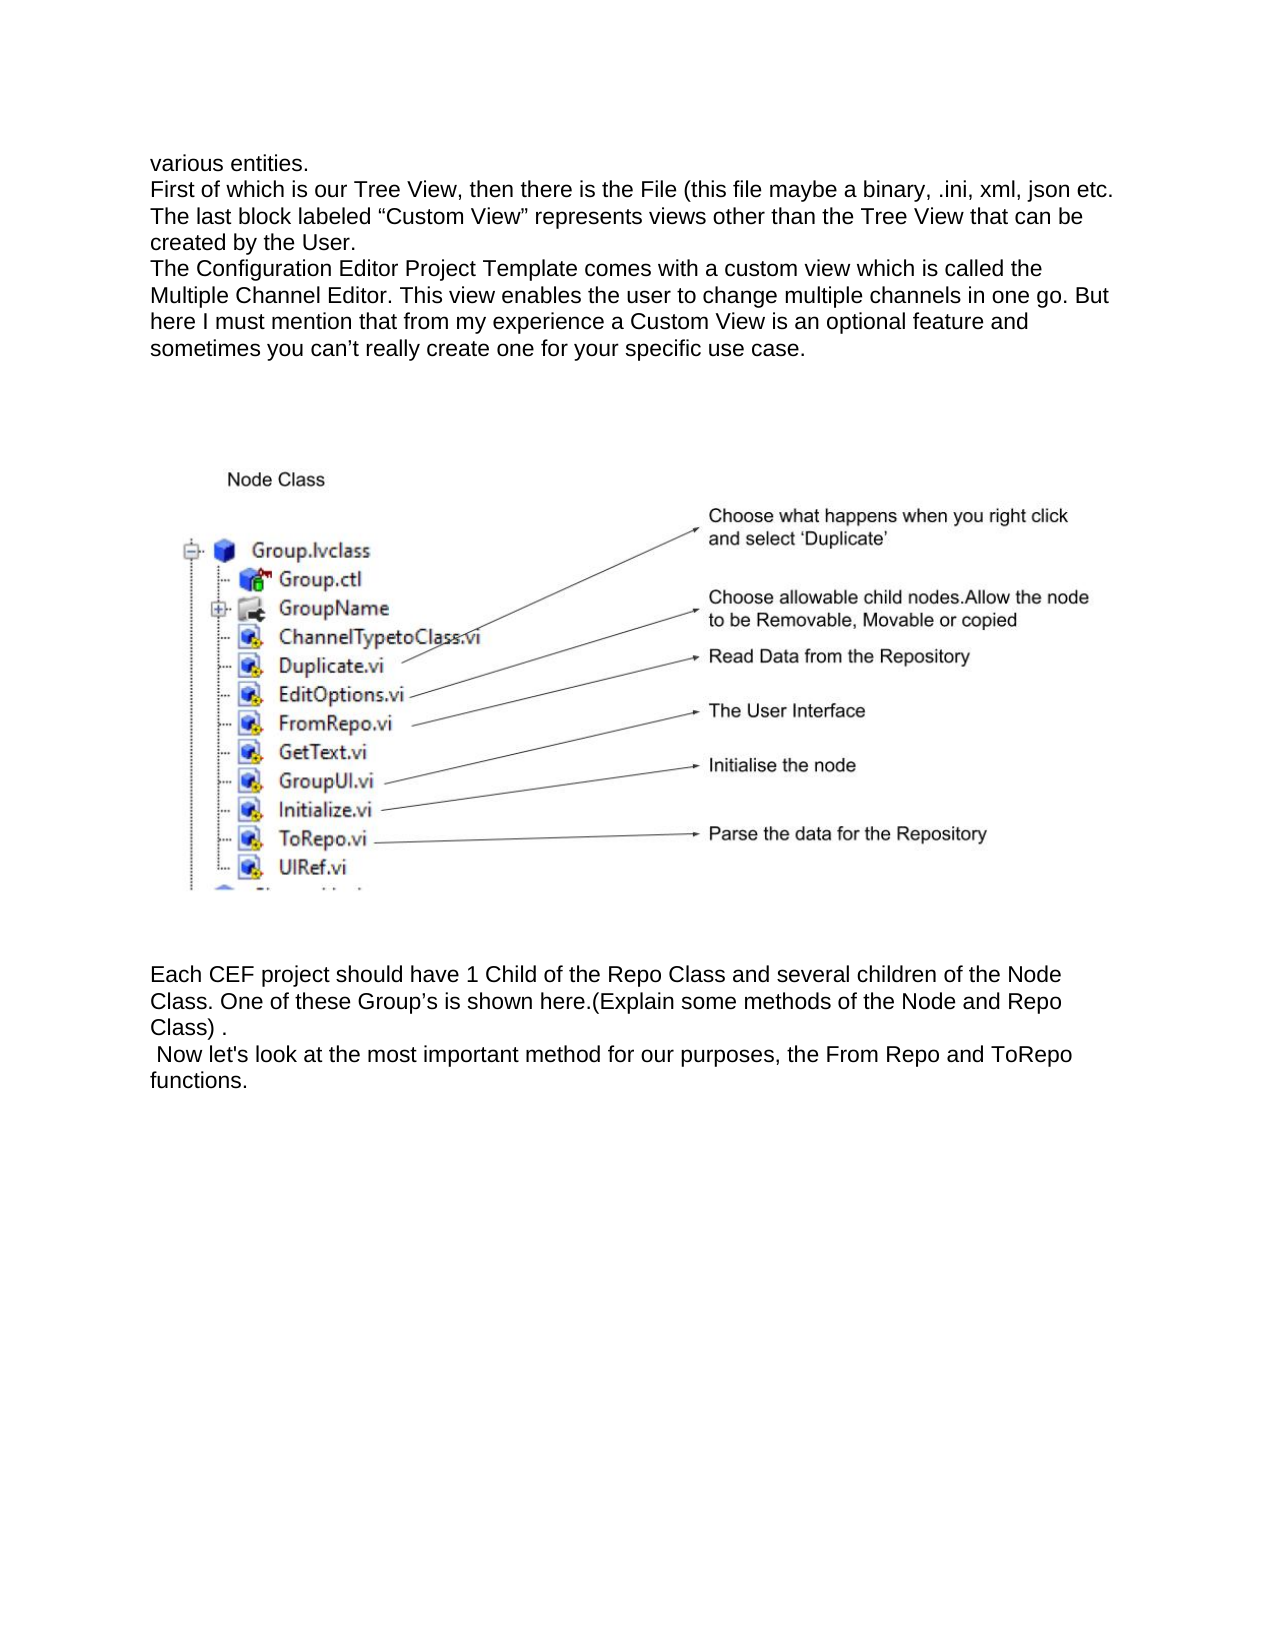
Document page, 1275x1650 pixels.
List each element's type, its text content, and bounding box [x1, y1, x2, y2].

text Now let's look at the most important method for our purposes, the From Repo and ToRepo functions. [150, 1041, 1125, 1093]
picture [150, 387, 1125, 936]
text First of which is our Tree View, then there is the File (this file maybe a binary, .ini, xml, json etc. The last block labeled “Custom View” represents views other than the Tree View that can be created by the User. [150, 176, 1125, 255]
text Each CEF project should have 1 Child of the Repo Class and several children of the Node Class. One of these Group’s is shown here.(Explain some methods of the Node and Repo Class) . [150, 961, 1125, 1041]
text The Configuration Editor Project Template comes with a custom view which is called the Multiple Channel Editor. This view enables the user to change multiple channels in one go. But here I must mention that from my experience a Custom View is an optional feature and sometimes you can’t really create one for your specific use case. [150, 255, 1125, 361]
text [150, 150, 1125, 176]
